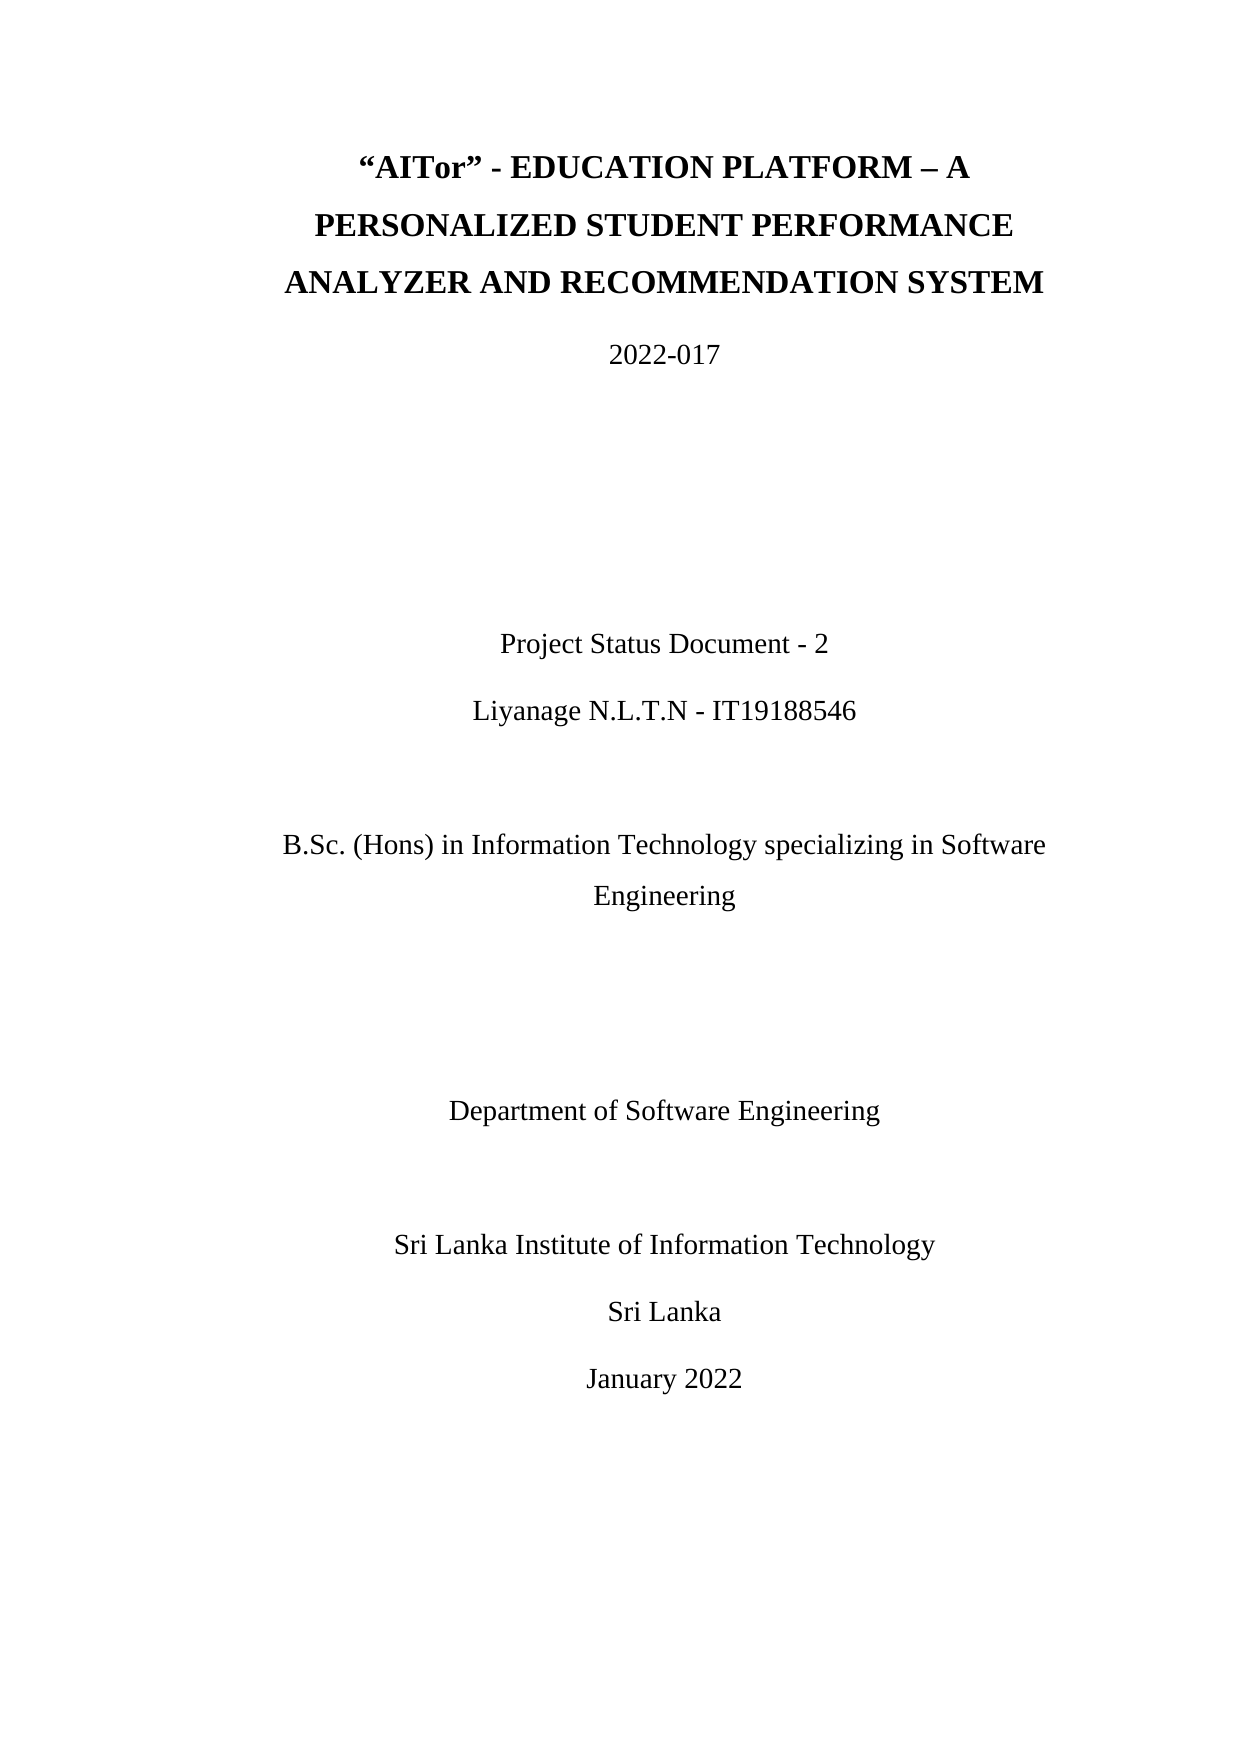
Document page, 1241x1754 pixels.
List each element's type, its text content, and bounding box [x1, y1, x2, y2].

text Project Status Document - 2 [236, 626, 1092, 660]
text 2022-017 [236, 337, 1092, 370]
text Department of Software Engineering [236, 1093, 1092, 1126]
text January 2022 [236, 1361, 1092, 1394]
text B.Sc. (Hons) in Information Technology specializing in Software Engineering [236, 827, 1092, 911]
text Sri Lanka [236, 1294, 1092, 1327]
text “AITor” - EDUCATION PLATFORM – A PERSONALIZED STUDENT PERFORMANCE ANALYZER AND RECOMMENDATION SYSTEM [236, 148, 1092, 301]
text Liyanage N.L.T.N - IT19188546 [236, 693, 1092, 727]
text Sri Lanka Institute of Information Technology [236, 1227, 1092, 1260]
